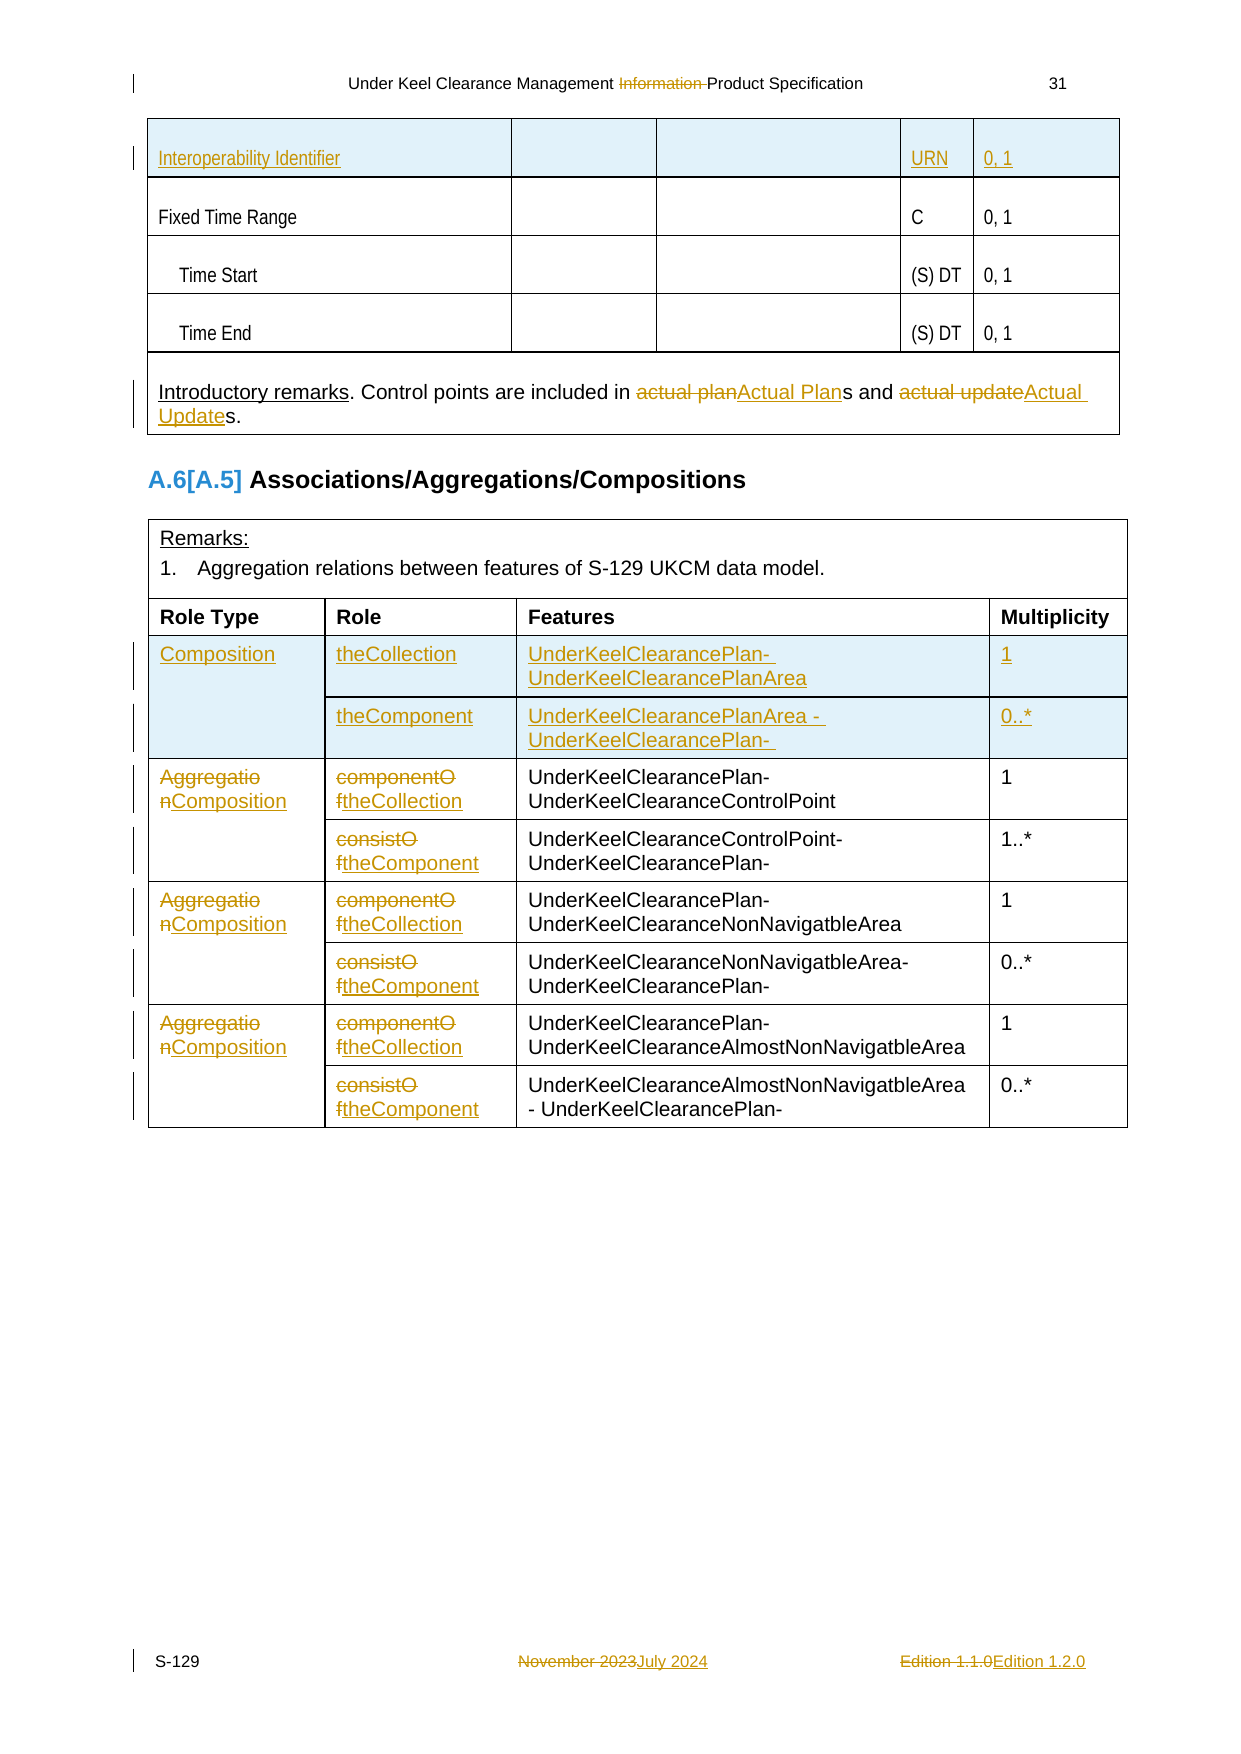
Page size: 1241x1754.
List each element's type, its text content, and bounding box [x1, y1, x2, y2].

table_cell 1 [990, 759, 1127, 819]
table_cell Time End [148, 294, 511, 351]
table_header Remarks: Aggregation relations between features of S-129 UKCM data model. [149, 520, 1127, 597]
table_cell UnderKeelClearanceAlmostNonNavigatbleArea - UnderKeelClearancePlan- [517, 1066, 989, 1127]
table_cell [657, 236, 900, 293]
table_cell 0..* [990, 1066, 1127, 1127]
table_cell (S) DT [901, 236, 973, 293]
table_cell 1 [990, 882, 1127, 942]
table_cell Time Start [148, 236, 511, 293]
table_cell 0, 1 [974, 294, 1119, 351]
table_cell [326, 943, 516, 1004]
table_cell Introductory remarks. Control points are included in s and s. [148, 353, 1119, 434]
table_cell [326, 759, 516, 819]
table_cell 0..* [990, 943, 1127, 1004]
table_cell [149, 759, 324, 881]
table_cell [326, 1066, 516, 1127]
table_cell (S) DT [901, 294, 973, 351]
table_cell [326, 1005, 516, 1065]
table_cell [512, 178, 656, 235]
table_cell [657, 294, 900, 351]
table_cell [149, 1005, 324, 1127]
table_cell [326, 882, 516, 942]
table_cell UnderKeelClearancePlan- UnderKeelClearanceControlPoint [517, 759, 989, 819]
table_cell [149, 882, 324, 1004]
table_cell Role Type [149, 599, 324, 635]
table_cell 0, 1 [974, 236, 1119, 293]
table_cell UnderKeelClearancePlan- UnderKeelClearanceNonNavigatbleArea [517, 882, 989, 942]
table_cell Multiplicity [990, 599, 1127, 635]
table_cell Features [517, 599, 989, 635]
table_cell [512, 236, 656, 293]
table_cell [326, 820, 516, 881]
table_cell 1..* [990, 820, 1127, 881]
table_cell UnderKeelClearancePlan- UnderKeelClearanceAlmostNonNavigatbleArea [517, 1005, 989, 1065]
table_cell 1 [990, 1005, 1127, 1065]
table_cell Role [326, 599, 516, 635]
text Associations/Aggregations/Compositions [148, 465, 1092, 494]
table_cell UnderKeelClearanceNonNavigatbleArea- UnderKeelClearancePlan- [517, 943, 989, 1004]
table_cell C [901, 178, 973, 235]
table_cell 0, 1 [974, 178, 1119, 235]
table_cell [657, 178, 900, 235]
table_cell Fixed Time Range [148, 178, 511, 235]
table_cell UnderKeelClearanceControlPoint- UnderKeelClearancePlan- [517, 820, 989, 881]
table_cell [512, 294, 656, 351]
